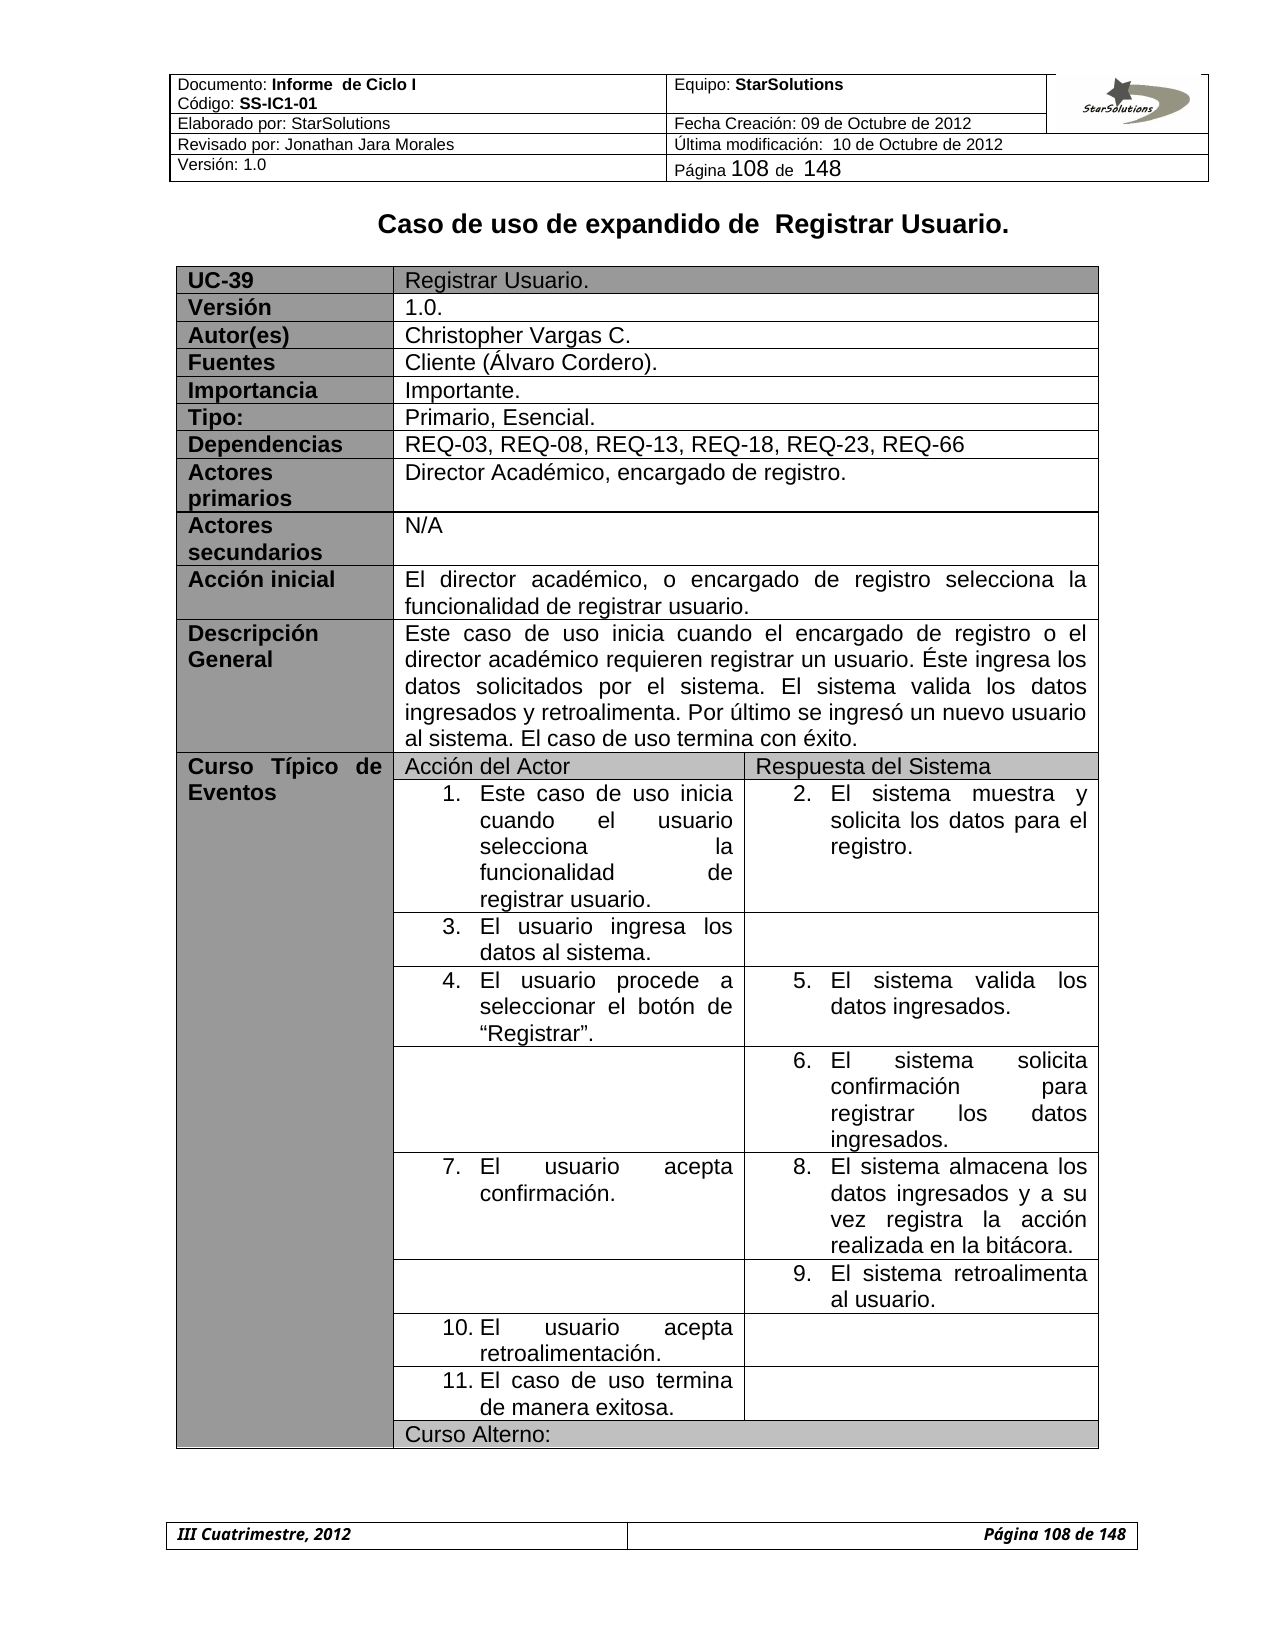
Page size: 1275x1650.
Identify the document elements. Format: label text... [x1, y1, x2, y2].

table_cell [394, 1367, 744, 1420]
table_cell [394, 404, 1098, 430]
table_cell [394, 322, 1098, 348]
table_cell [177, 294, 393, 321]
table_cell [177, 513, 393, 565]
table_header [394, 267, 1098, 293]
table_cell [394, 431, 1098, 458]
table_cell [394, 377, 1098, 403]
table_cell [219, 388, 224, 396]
picture [1056, 74, 1202, 131]
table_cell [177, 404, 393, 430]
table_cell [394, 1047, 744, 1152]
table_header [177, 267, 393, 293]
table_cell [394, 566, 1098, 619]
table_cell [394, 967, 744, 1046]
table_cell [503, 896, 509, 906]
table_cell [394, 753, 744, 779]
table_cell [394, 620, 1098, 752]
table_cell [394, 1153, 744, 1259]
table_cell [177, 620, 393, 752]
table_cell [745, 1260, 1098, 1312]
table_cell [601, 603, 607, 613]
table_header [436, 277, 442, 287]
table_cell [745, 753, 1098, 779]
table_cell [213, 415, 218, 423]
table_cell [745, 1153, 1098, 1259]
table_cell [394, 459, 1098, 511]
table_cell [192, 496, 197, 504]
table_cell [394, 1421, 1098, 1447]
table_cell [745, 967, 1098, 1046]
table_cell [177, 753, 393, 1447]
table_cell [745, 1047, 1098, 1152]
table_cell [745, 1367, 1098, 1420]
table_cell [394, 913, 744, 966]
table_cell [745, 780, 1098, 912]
subtitle Caso de uso de expandido de Registrar Usuario. [377, 208, 1098, 239]
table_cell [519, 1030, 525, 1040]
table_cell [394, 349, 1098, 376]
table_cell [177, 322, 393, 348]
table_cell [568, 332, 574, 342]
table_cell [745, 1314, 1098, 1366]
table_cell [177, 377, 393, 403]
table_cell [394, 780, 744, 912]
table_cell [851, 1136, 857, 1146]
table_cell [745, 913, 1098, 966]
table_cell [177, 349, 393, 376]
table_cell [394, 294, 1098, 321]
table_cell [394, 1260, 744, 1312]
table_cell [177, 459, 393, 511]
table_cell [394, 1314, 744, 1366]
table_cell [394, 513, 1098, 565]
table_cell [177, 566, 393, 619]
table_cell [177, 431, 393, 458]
